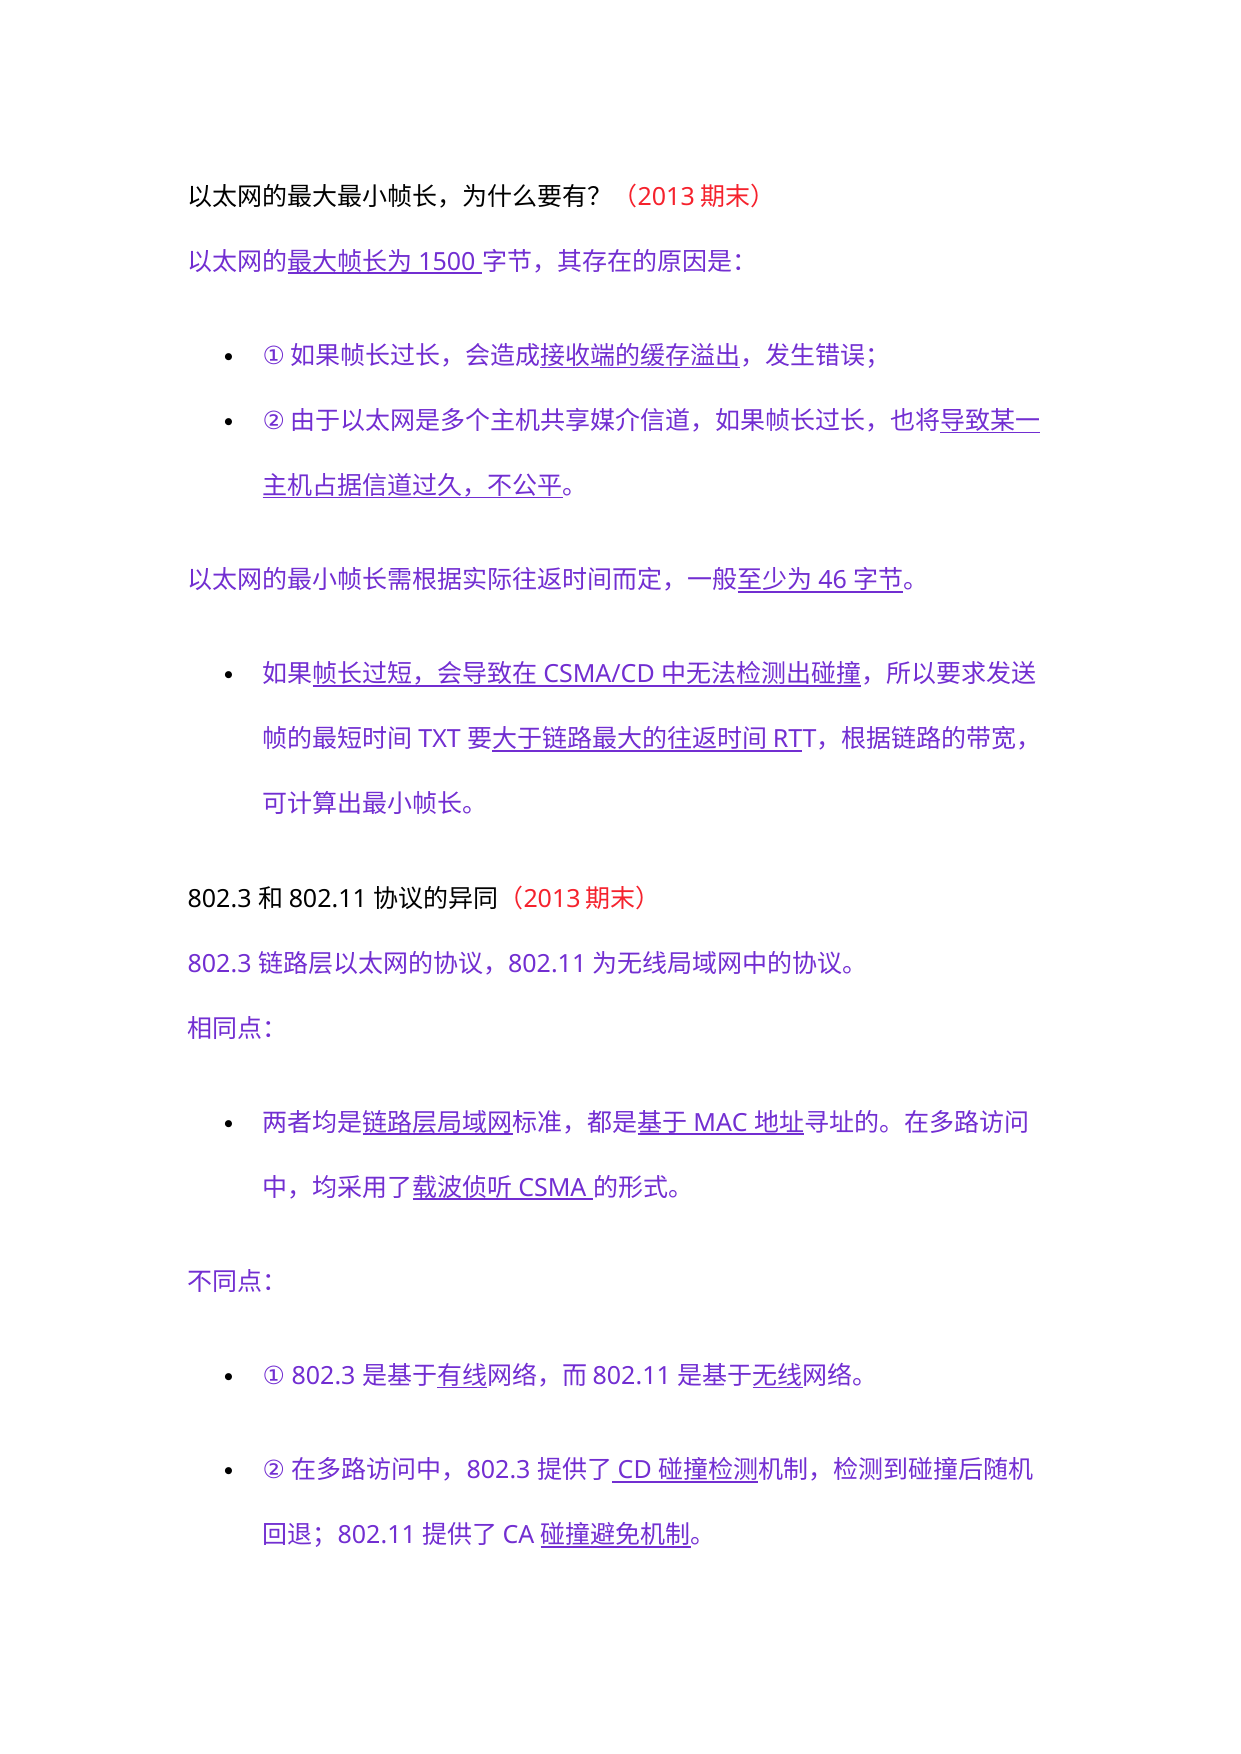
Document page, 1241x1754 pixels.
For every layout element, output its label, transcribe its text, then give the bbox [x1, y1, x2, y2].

text 以太网的最大最小帧长，为什么要有？（2013期末） [187, 162, 1053, 227]
text 不同点： [187, 1247, 1053, 1312]
text 以太网的最大帧长为 1500 字节，其存在的原因是： [187, 227, 1053, 292]
list 两者均是链路层局域网标准，都是基于 MAC 地址寻址的。在多路访问中，均采用了载波侦听 CSMA 的形式。 [225, 1088, 1053, 1218]
list ① 802.3 是基于有线网络，而 802.11 是基于无线网络。 [225, 1341, 1053, 1406]
list 如果帧长过短，会导致在 CSMA/CD 中无法检测出碰撞，所以要求发送帧的最短时间 TXT 要大于链路最大的往返时间 RTT，根据链路的带宽，可计算出最小帧长。 [225, 639, 1053, 834]
text 以太网的最小帧长需根据实际往返时间而定，一般至少为 46 字节。 [187, 545, 1053, 610]
list ② 在多路访问中，802.3 提供了 CD 碰撞检测机制，检测到碰撞后随机回退；802.11 提供了CA 碰撞避免机制。 [225, 1435, 1053, 1565]
list ②由于以太网是多个主机共享媒介信道，如果帧长过长，也将导致某一主机占据信道过久，不公平。 [225, 386, 1053, 516]
list ①如果帧长过长，会造成接收端的缓存溢出，发生错误； [225, 321, 1053, 386]
text 802.3 和 802.11 协议的异同（2013期末） [187, 864, 1053, 929]
text 802.3 链路层以太网的协议，802.11 为无线局域网中的协议。 [187, 929, 1053, 994]
text 相同点： [187, 994, 1053, 1059]
